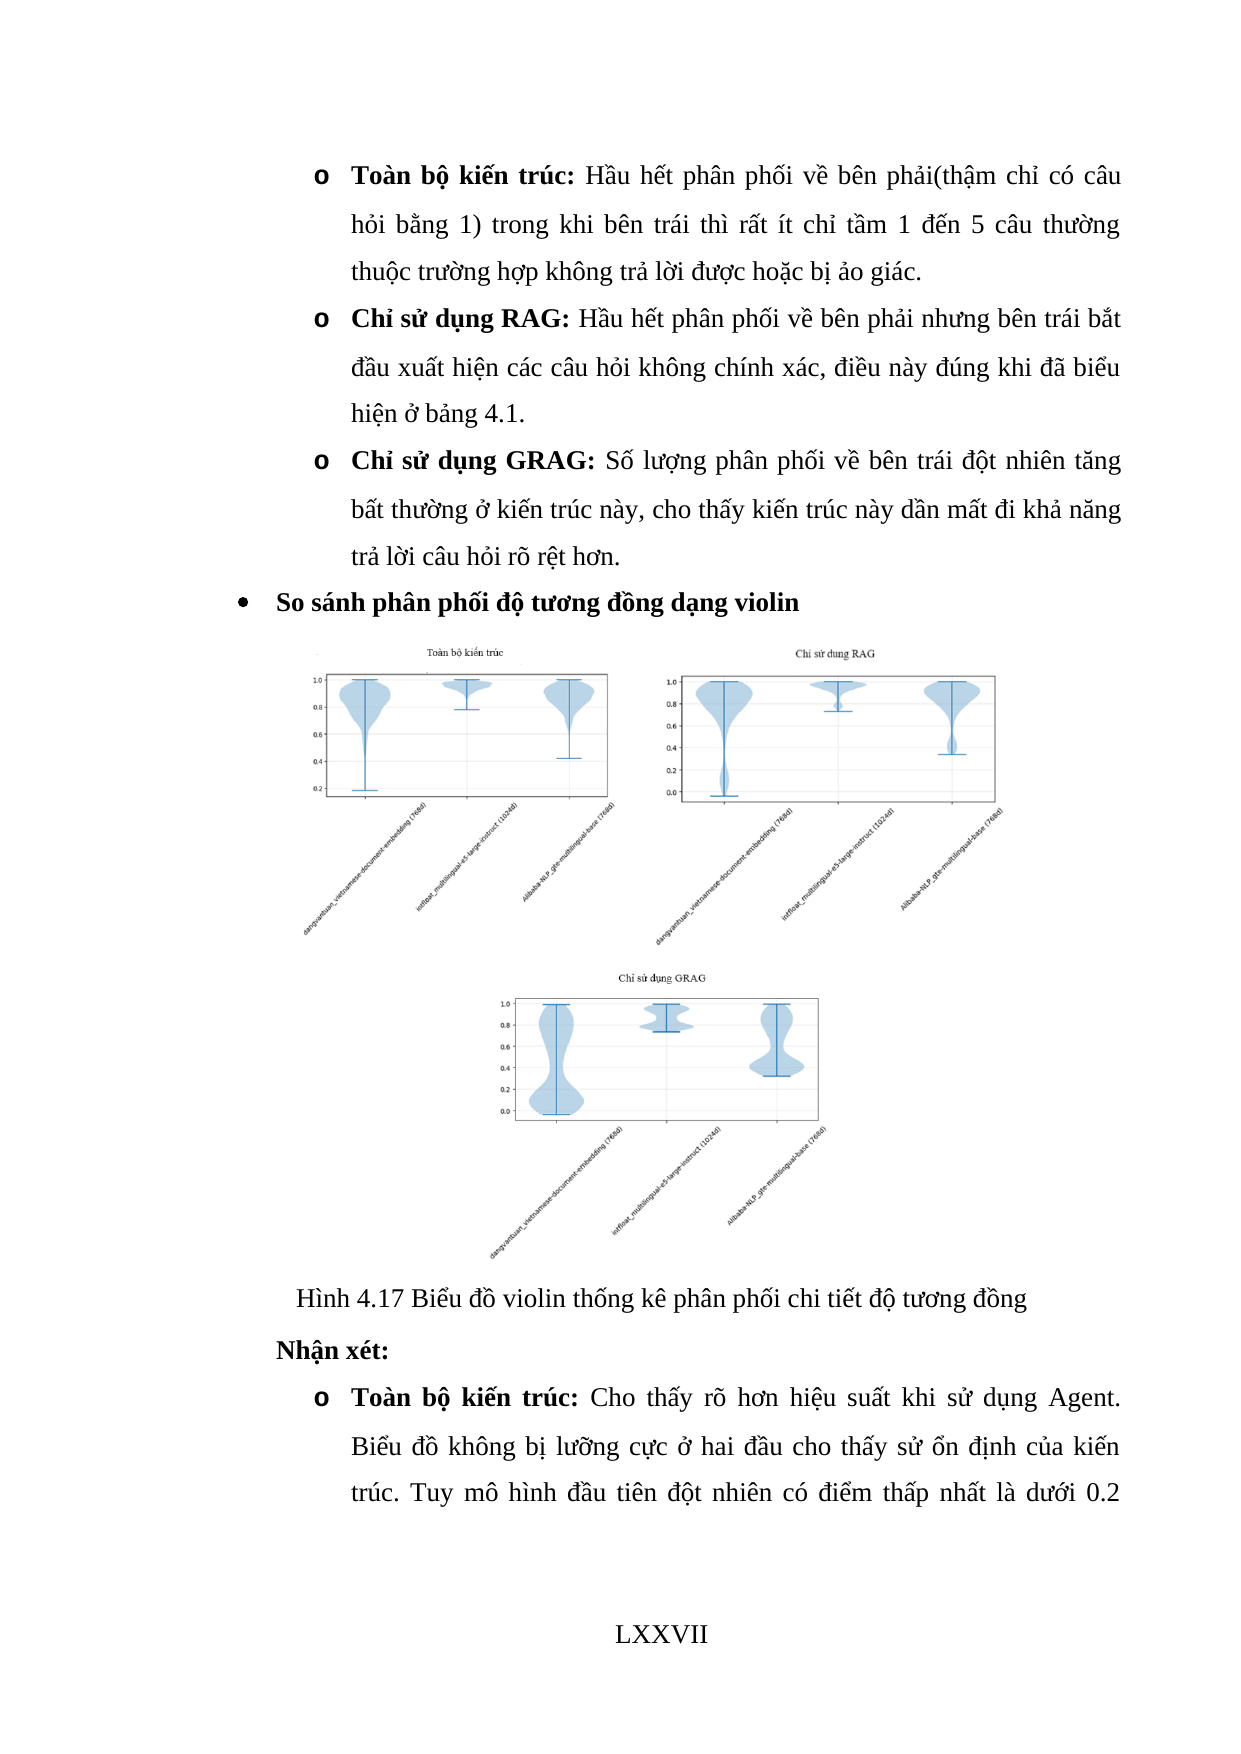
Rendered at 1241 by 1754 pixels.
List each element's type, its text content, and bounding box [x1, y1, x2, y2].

list Chỉ sử dụng GRAG: Số lượng phân phối về bên trái đột nhiên tăng bất thường ở kiến trúc này, cho thấy kiến trúc này dần mất đi khả năng trả lời câu hỏi rõ rệt hơn. [313, 444, 1122, 571]
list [313, 1381, 1122, 1507]
list Toàn bộ kiến trúc: Hầu hết phân phối về bên phải(thậm chỉ có câu hỏi bằng 1) trong khi bên trái thì rất ít chỉ tầm 1 đến 5 câu thường thuộc trường hợp không trả lời được hoặc bị ảo giác. [313, 159, 1122, 286]
list So sánh phân phối độ tương đồng dạng violin [238, 586, 1122, 618]
list Nhận xét: [276, 1334, 1122, 1365]
list Chỉ sử dụng RAG: Hầu hết phân phối về bên phải nhưng bên trái bắt đầu xuất hiện các câu hỏi không chính xác, điều này đúng khi đã biểu hiện ở bảng 4.1. [313, 302, 1122, 428]
picture [292, 633, 1031, 1267]
